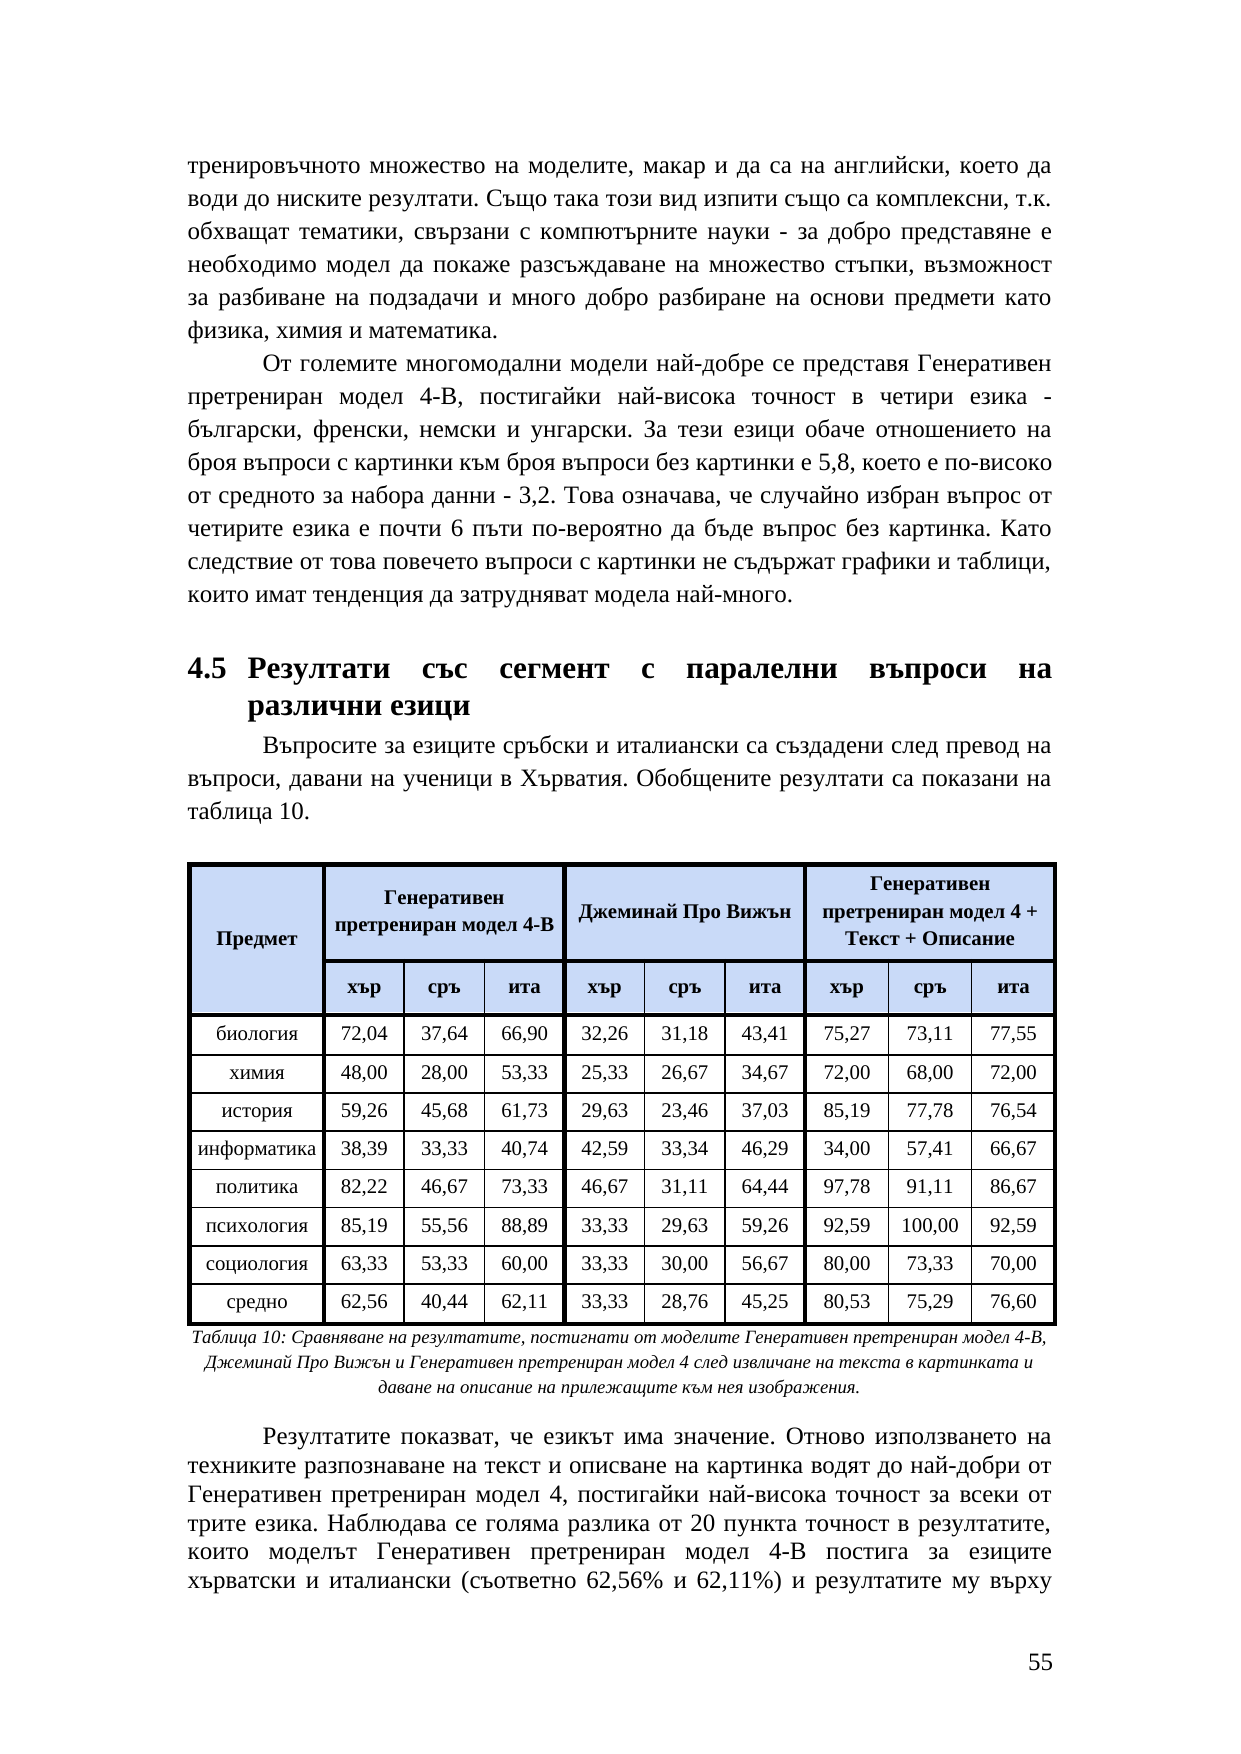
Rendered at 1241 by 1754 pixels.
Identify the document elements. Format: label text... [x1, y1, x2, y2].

table_cell 75,29 [889, 1285, 971, 1321]
table_cell средно [192, 1285, 322, 1321]
table_cell 92,59 [807, 1208, 888, 1245]
table_header Джеминай Про Вижън [567, 867, 803, 959]
table_cell 85,19 [807, 1094, 888, 1130]
table_cell биология [192, 1017, 322, 1054]
table_cell 66,90 [485, 1017, 562, 1054]
table_cell 40,74 [485, 1132, 562, 1168]
table_cell 72,00 [807, 1056, 888, 1092]
table_cell 42,59 [567, 1132, 644, 1168]
table_cell 73,11 [889, 1017, 971, 1054]
table_cell ита [485, 963, 562, 1012]
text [187, 1421, 1053, 1594]
table_cell социология [192, 1247, 322, 1283]
table_cell 32,26 [567, 1017, 644, 1054]
table_cell 62,56 [326, 1285, 403, 1321]
text Въпросите за езиците сръбски и италиански са създадени след превод на въпроси, давани на ученици в Хърватия. Обобщените резултати са показани на таблица 10. [187, 730, 1053, 825]
table_cell 73,33 [485, 1170, 562, 1207]
table_header Предмет [192, 867, 322, 1012]
table_cell 55,56 [405, 1208, 484, 1245]
table_cell хър [326, 963, 403, 1012]
table_cell 33,33 [567, 1285, 644, 1321]
table_cell 82,22 [326, 1170, 403, 1207]
table_cell 46,67 [405, 1170, 484, 1207]
table_cell 77,55 [972, 1017, 1053, 1054]
table_cell химия [192, 1056, 322, 1092]
table_cell 91,11 [889, 1170, 971, 1207]
table_cell ита [972, 963, 1053, 1012]
table_cell 34,67 [726, 1056, 803, 1092]
table_cell хър [807, 963, 888, 1012]
table_cell 33,33 [567, 1247, 644, 1283]
table_cell 53,33 [485, 1056, 562, 1092]
table_cell сръ [405, 963, 484, 1012]
table_cell 59,26 [326, 1094, 403, 1130]
table_cell 70,00 [972, 1247, 1053, 1283]
table_cell 29,63 [567, 1094, 644, 1130]
table_cell 66,67 [972, 1132, 1053, 1168]
table_cell 75,27 [807, 1017, 888, 1054]
table_cell 28,76 [645, 1285, 724, 1321]
table_cell 97,78 [807, 1170, 888, 1207]
table_cell 86,67 [972, 1170, 1053, 1207]
table_cell 72,04 [326, 1017, 403, 1054]
table_cell ита [726, 963, 803, 1012]
table_cell 28,00 [405, 1056, 484, 1092]
table_cell 64,44 [726, 1170, 803, 1207]
table_cell 62,11 [485, 1285, 562, 1321]
table_cell 33,34 [645, 1132, 724, 1168]
table_cell 53,33 [405, 1247, 484, 1283]
table_cell 76,54 [972, 1094, 1053, 1130]
subtitle Резултати със сегмент с паралелни въпроси на различни езици [187, 650, 1053, 722]
table_cell 48,00 [326, 1056, 403, 1092]
table_cell 85,19 [326, 1208, 403, 1245]
table_cell 68,00 [889, 1056, 971, 1092]
table_cell 76,60 [972, 1285, 1053, 1321]
table_cell 37,03 [726, 1094, 803, 1130]
table_cell 43,41 [726, 1017, 803, 1054]
table_cell история [192, 1094, 322, 1130]
table_cell 88,89 [485, 1208, 562, 1245]
table_cell 77,78 [889, 1094, 971, 1130]
table_cell 100,00 [889, 1208, 971, 1245]
table_cell 30,00 [645, 1247, 724, 1283]
table_cell 31,11 [645, 1170, 724, 1207]
table_cell 31,18 [645, 1017, 724, 1054]
table_cell 63,33 [326, 1247, 403, 1283]
table_cell психология [192, 1208, 322, 1245]
table_cell сръ [889, 963, 971, 1012]
table_cell 29,63 [645, 1208, 724, 1245]
table_cell 57,41 [889, 1132, 971, 1168]
table_cell 59,26 [726, 1208, 803, 1245]
table_cell 60,00 [485, 1247, 562, 1283]
table_cell 26,67 [645, 1056, 724, 1092]
table_cell 80,00 [807, 1247, 888, 1283]
table_cell 46,29 [726, 1132, 803, 1168]
table_cell 61,73 [485, 1094, 562, 1130]
table_cell 56,67 [726, 1247, 803, 1283]
table_cell 92,59 [972, 1208, 1053, 1245]
table_cell 45,25 [726, 1285, 803, 1321]
table_cell 80,53 [807, 1285, 888, 1321]
table_cell 37,64 [405, 1017, 484, 1054]
table_header Генеративен претрениран модел 4 + Текст + Описание [807, 867, 1053, 959]
table_cell 33,33 [405, 1132, 484, 1168]
text От големите многомодални модели най-добре се представя Генеративен претрениран модел 4-В, постигайки най-висока точност в четири езика - български, френски, немски и унгарски. За тези езици обаче отношението на броя въпроси с картинки към броя въпроси без картинки е 5,8, което е по-високо от средното за набора данни - 3,2. Това означава, че случайно избран въпрос от четирите езика е почти 6 пъти по-вероятно да бъде въпрос без картинка. Като следствие от това повечето въпроси с картинки не съдържат графики и таблици, които имат тенденция да затрудняват модела най-много. [187, 348, 1053, 608]
table_cell хър [567, 963, 644, 1012]
table_cell информатика [192, 1132, 322, 1168]
table_cell политика [192, 1170, 322, 1207]
table_cell 40,44 [405, 1285, 484, 1321]
table_cell 72,00 [972, 1056, 1053, 1092]
table_cell 45,68 [405, 1094, 484, 1130]
table_cell 25,33 [567, 1056, 644, 1092]
table_cell 23,46 [645, 1094, 724, 1130]
table_cell 73,33 [889, 1247, 971, 1283]
table_cell 34,00 [807, 1132, 888, 1168]
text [187, 150, 1053, 344]
table_cell 33,33 [567, 1208, 644, 1245]
table_cell сръ [645, 963, 724, 1012]
text Таблица 10: Сравняване на резултатите, постигнати от моделите Генеративен претрениран модел 4-В, Джеминай Про Вижън и Генеративен претрениран модел 4 след извличане на текста в картинката и даване на описание на прилежащите към нея изображения. [187, 1326, 1053, 1397]
table_cell 38,39 [326, 1132, 403, 1168]
table_header Генеративен претрениран модел 4-В [326, 867, 562, 959]
table_cell 46,67 [567, 1170, 644, 1207]
